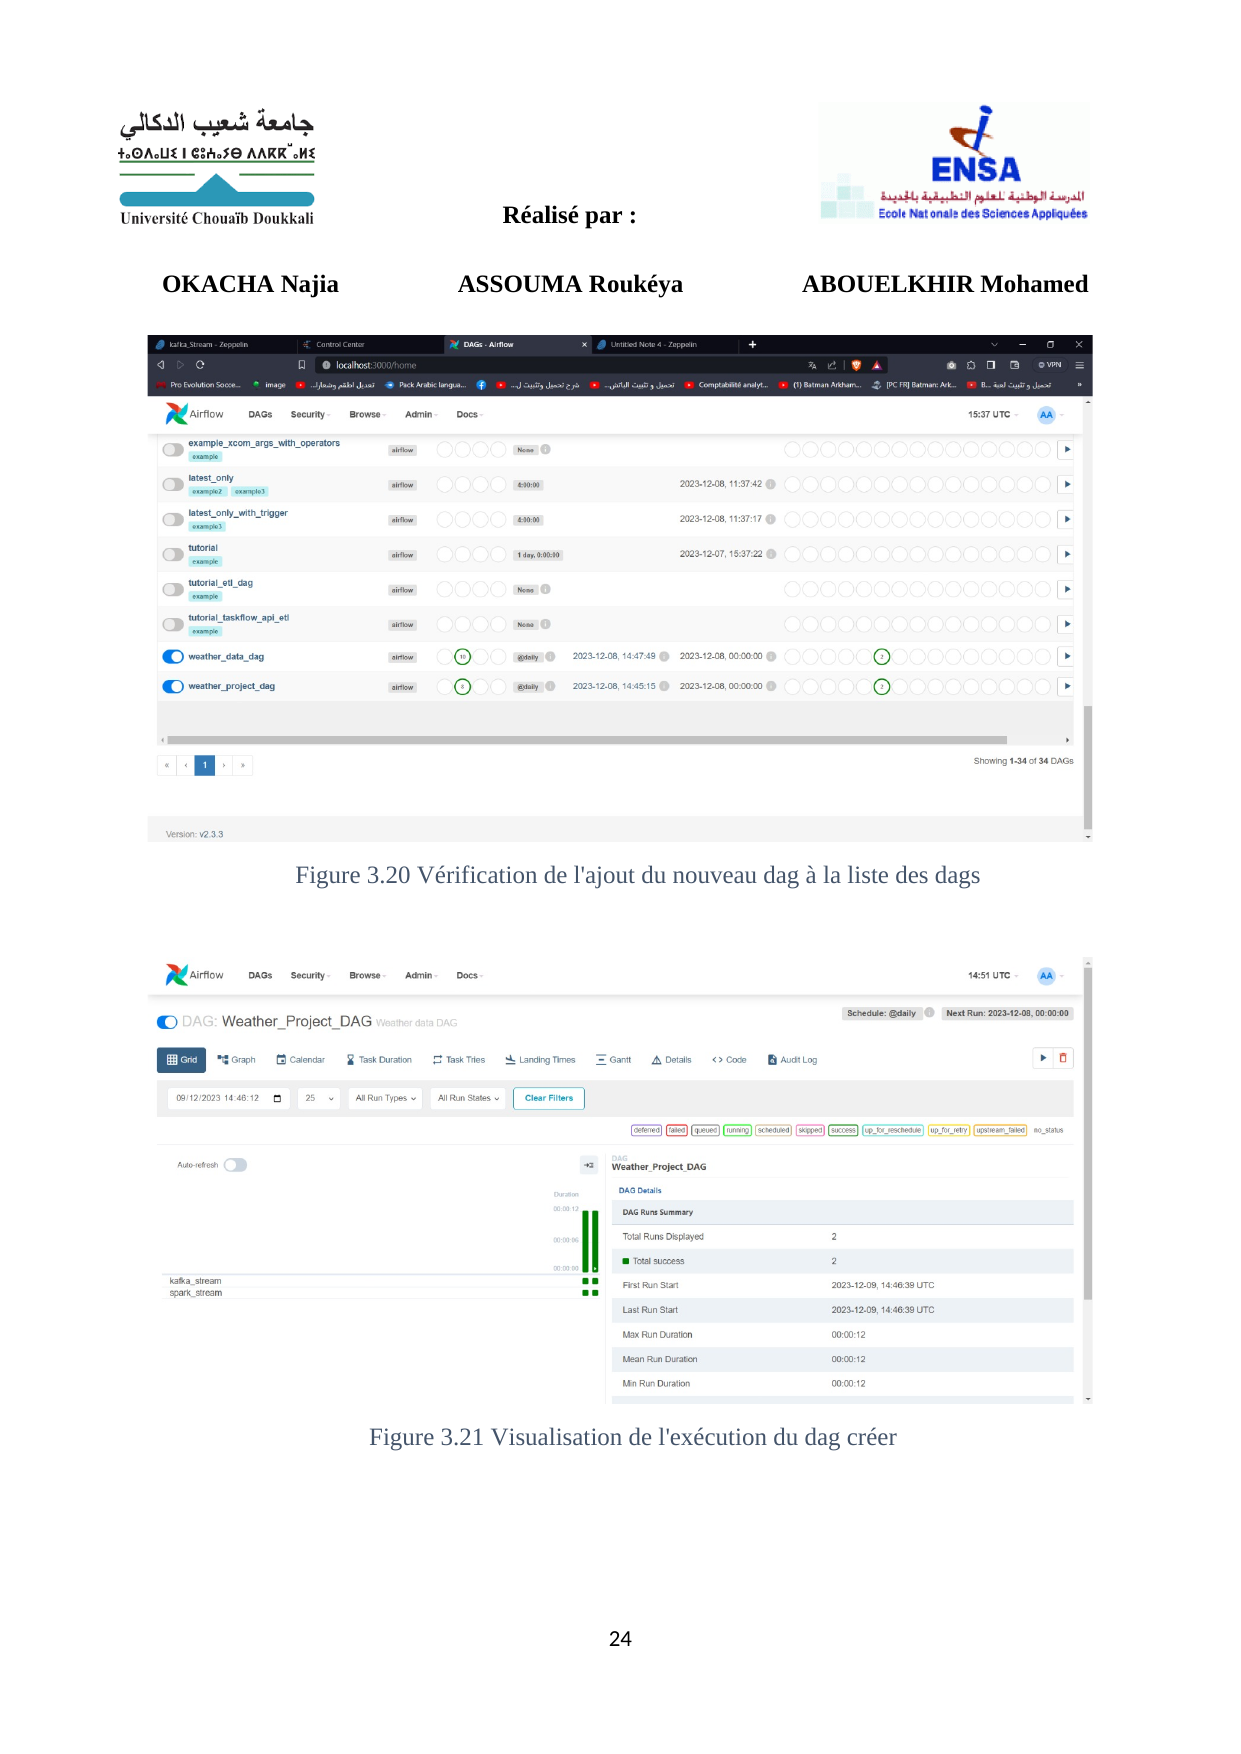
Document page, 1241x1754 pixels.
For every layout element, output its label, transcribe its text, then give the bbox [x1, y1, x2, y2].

picture [818, 102, 1091, 224]
picture [147, 335, 1093, 842]
picture [118, 108, 315, 224]
picture [147, 957, 1093, 1404]
